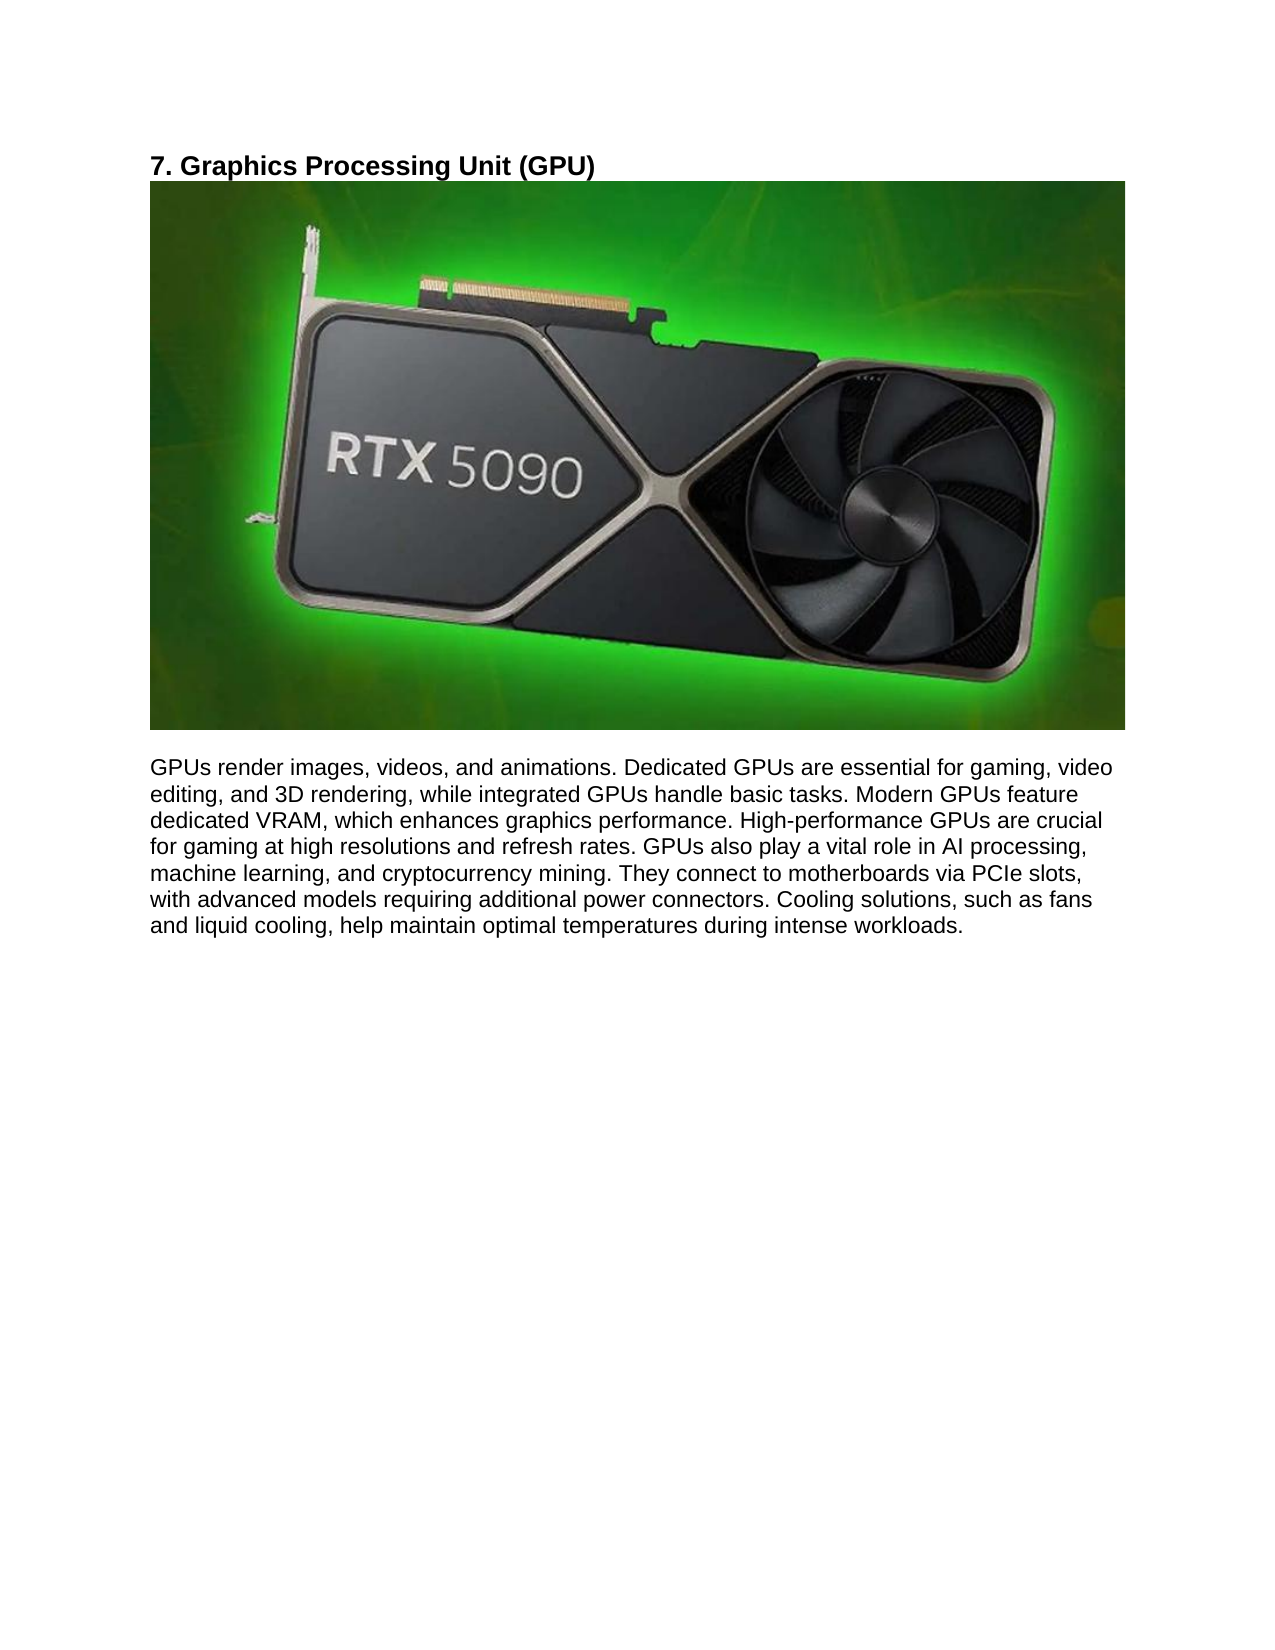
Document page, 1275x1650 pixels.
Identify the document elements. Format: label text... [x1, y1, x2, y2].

picture [150, 181, 1125, 730]
text GPUs render images, videos, and animations. Dedicated GPUs are essential for gaming, video editing, and 3D rendering, while integrated GPUs handle basic tasks. Modern GPUs feature dedicated VRAM, which enhances graphics performance. High-performance GPUs are crucial for gaming at high resolutions and refresh rates. GPUs also play a vital role in AI processing, machine learning, and cryptocurrency mining. They connect to motherboards via PCIe slots, with advanced models requiring additional power connectors. Cooling solutions, such as fans and liquid cooling, help maintain optimal temperatures during intense workloads. [150, 754, 1125, 939]
subtitle 7. Graphics Processing Unit (GPU) [150, 150, 1125, 181]
